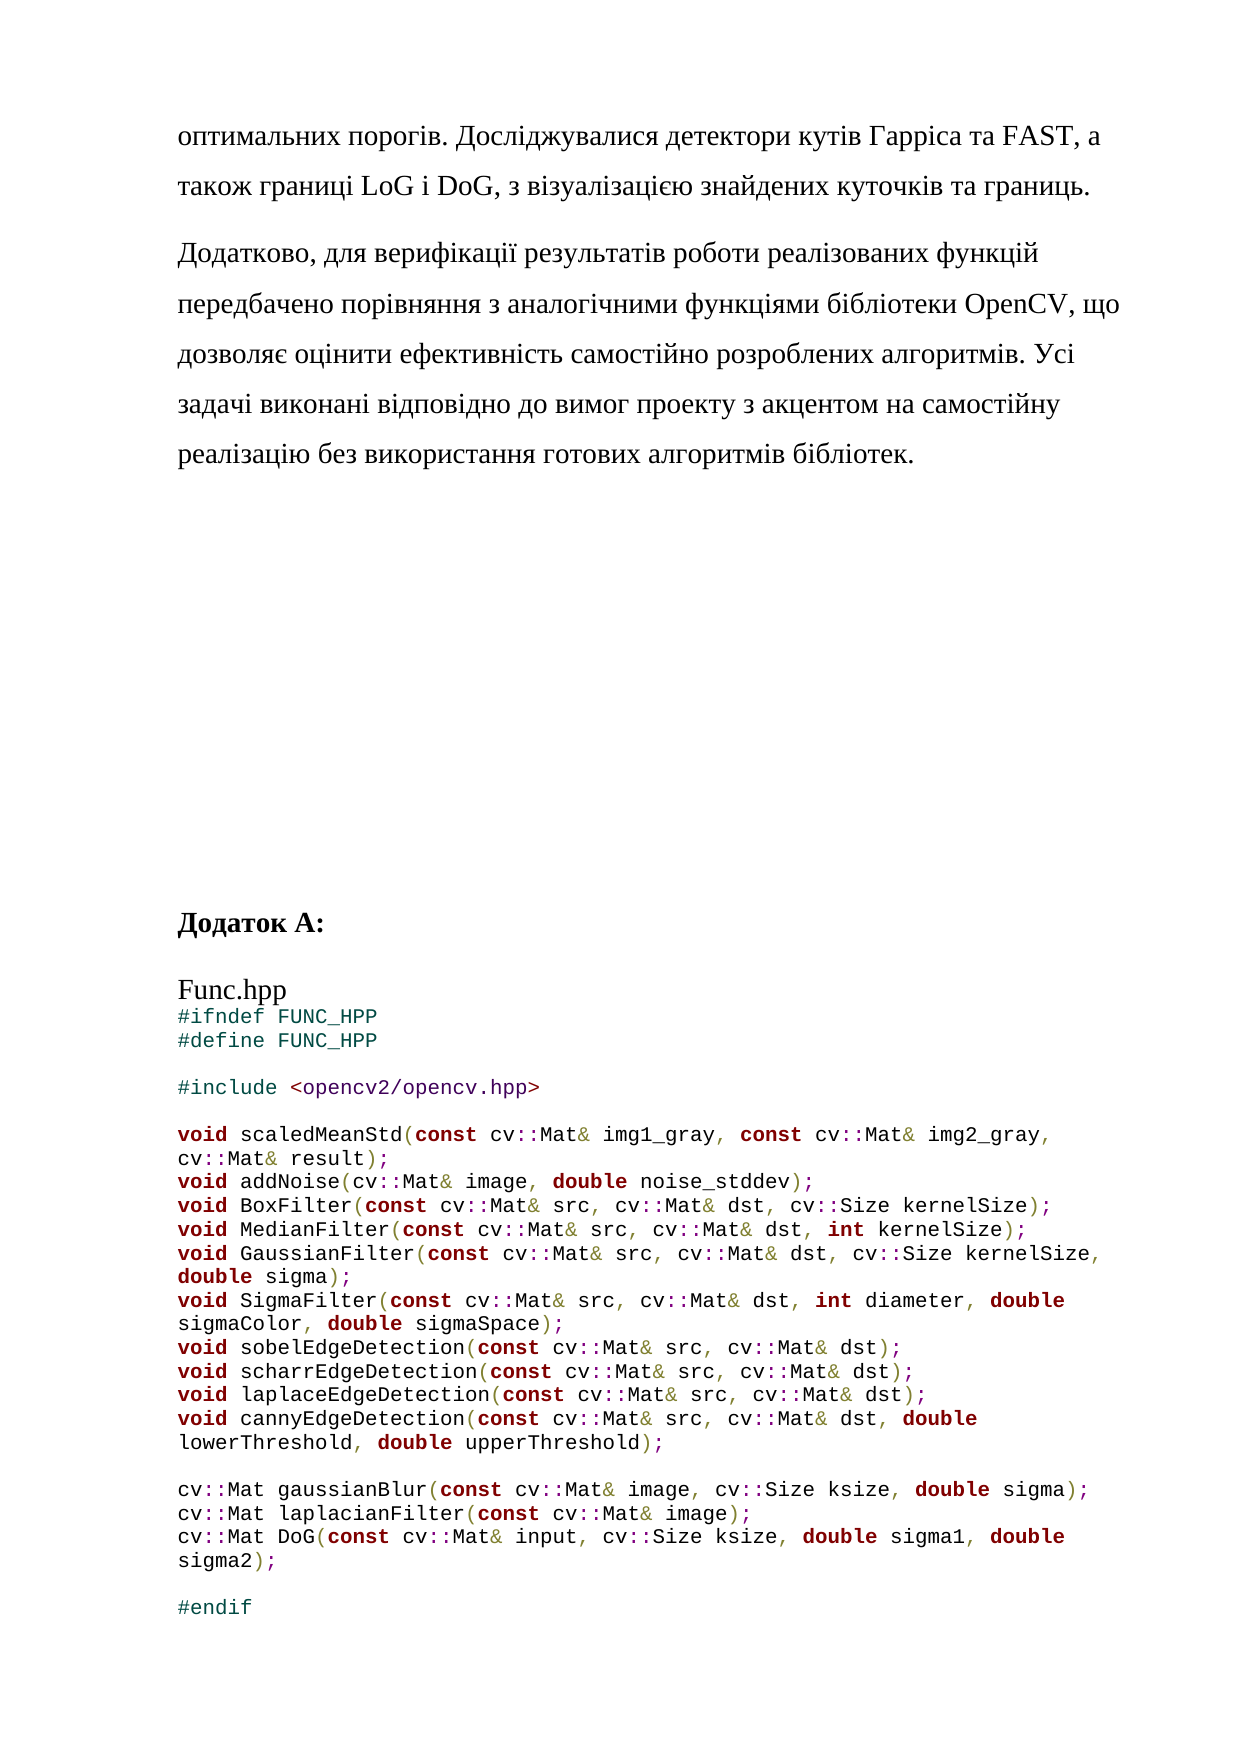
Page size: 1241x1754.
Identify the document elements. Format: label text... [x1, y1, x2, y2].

text #endif [177, 1597, 1152, 1621]
text void GaussianFilter(const cv::Mat& src, cv::Mat& dst, cv::Size kernelSize, double sigma); [177, 1242, 1152, 1290]
text cv::Mat DoG(const cv::Mat& input, cv::Size ksize, double sigma1, double sigma2); [177, 1526, 1152, 1573]
text void laplaceEdgeDetection(const cv::Mat& src, cv::Mat& dst); [177, 1384, 1152, 1408]
text #include <opencv2/opencv.hpp> [177, 1077, 1152, 1101]
text void addNoise(cv::Mat& image, double noise_stddev); [177, 1172, 1152, 1195]
text void MedianFilter(const cv::Mat& src, cv::Mat& dst, int kernelSize); [177, 1219, 1152, 1242]
text void sobelEdgeDetection(const cv::Mat& src, cv::Mat& dst); [177, 1337, 1152, 1361]
text cv::Mat laplacianFilter(const cv::Mat& image); [177, 1503, 1152, 1526]
text cv::Mat gaussianBlur(const cv::Mat& image, cv::Size ksize, double sigma); [177, 1479, 1152, 1503]
text void BoxFilter(const cv::Mat& src, cv::Mat& dst, cv::Size kernelSize); [177, 1195, 1152, 1219]
text void scaledMeanStd(const cv::Mat& img1_gray, const cv::Mat& img2_gray, cv::Mat& result); [177, 1124, 1152, 1172]
text #define FUNC_HPP [177, 1030, 1152, 1053]
text void cannyEdgeDetection(const cv::Mat& src, cv::Mat& dst, double lowerThreshold, double upperThreshold); [177, 1408, 1152, 1455]
text Додаток А: [177, 906, 1152, 939]
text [177, 118, 1152, 202]
text Додатково, для верифікації результатів роботи реалізованих функцій передбачено порівняння з аналогічними функціями бібліотеки OpenCV, що дозволяє оцінити ефективність самостійно розроблених алгоритмів. Усі задачі виконані відповідно до вимог проекту з акцентом на самостійну реалізацію без використання готових алгоритмів бібліотек. [177, 235, 1152, 470]
text void SigmaFilter(const cv::Mat& src, cv::Mat& dst, int diameter, double sigmaColor, double sigmaSpace); [177, 1290, 1152, 1337]
text Func.hpp #ifndef FUNC_HPP [177, 972, 1152, 1030]
text void scharrEdgeDetection(const cv::Mat& src, cv::Mat& dst); [177, 1361, 1152, 1384]
